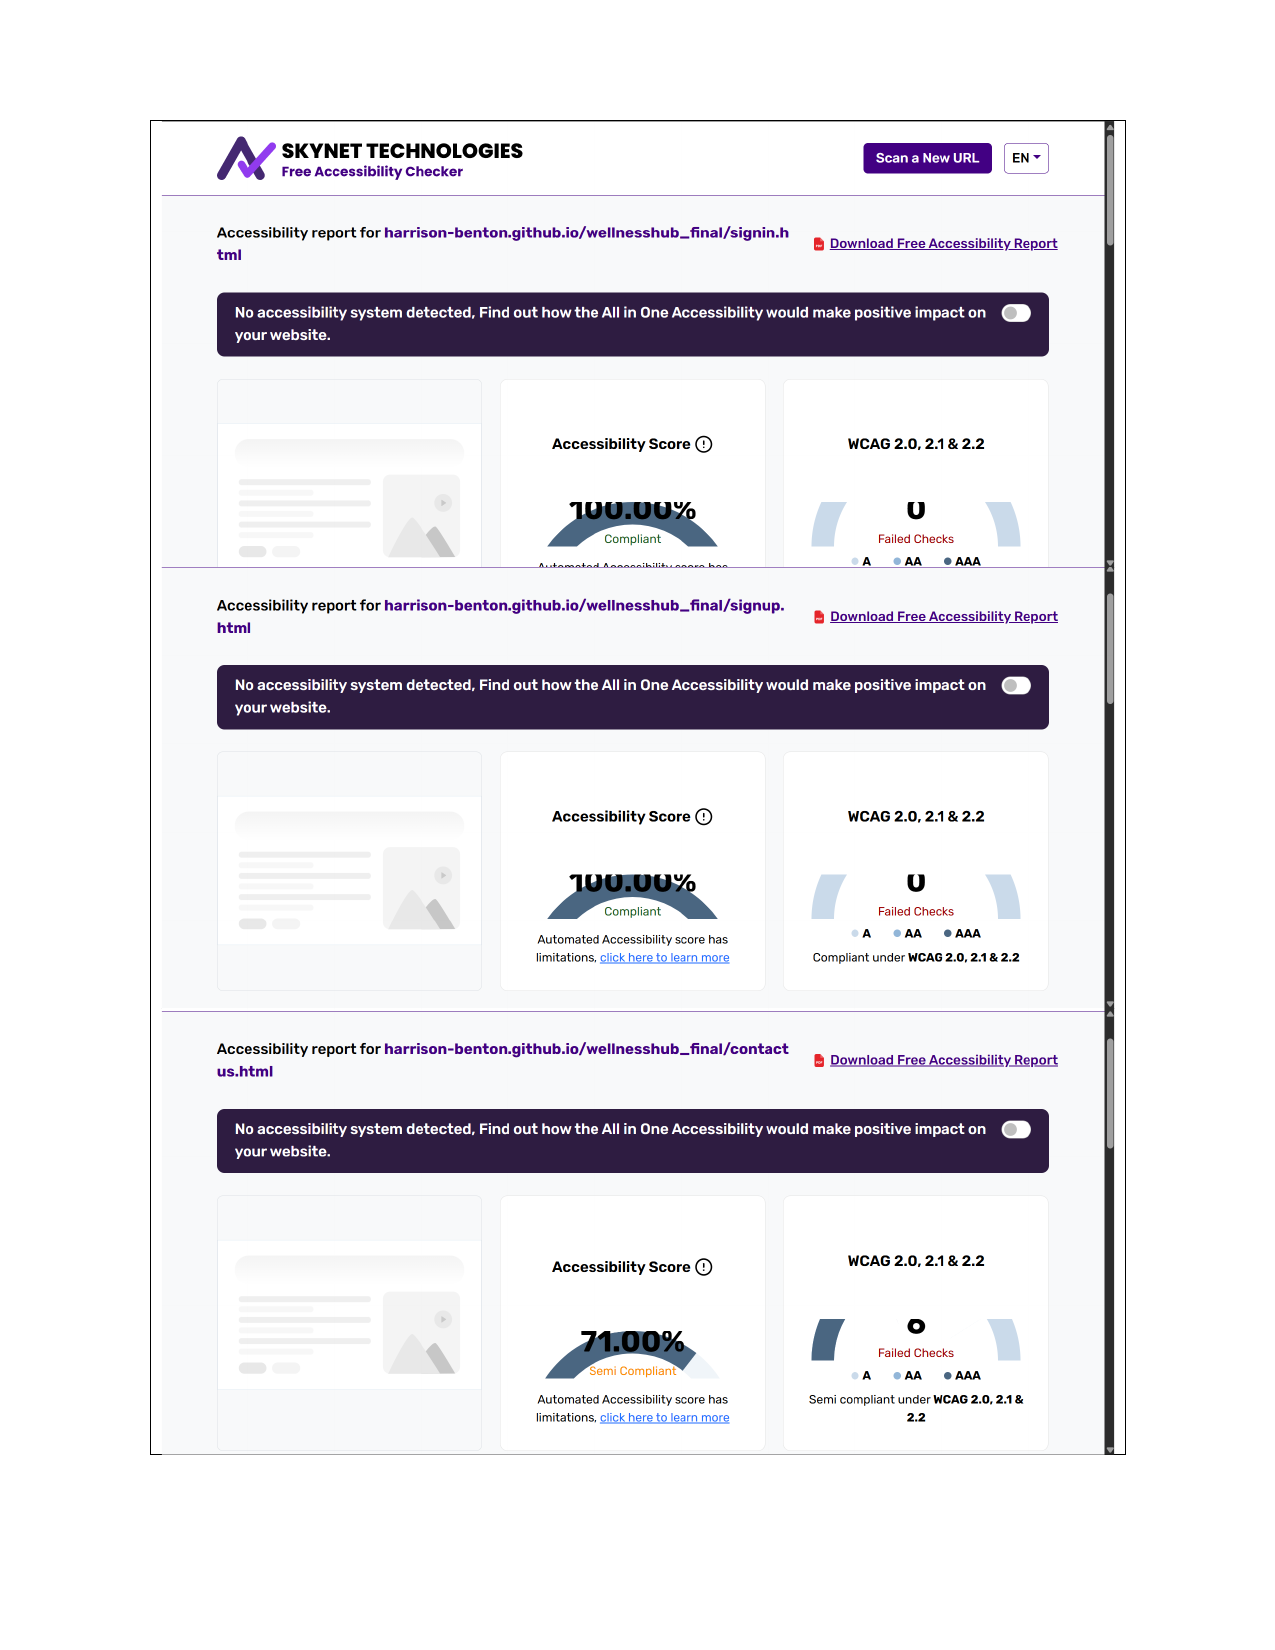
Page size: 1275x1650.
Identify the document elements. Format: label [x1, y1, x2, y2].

picture [161, 121, 1115, 1455]
table_cell [151, 121, 161, 1454]
table_cell [1115, 121, 1125, 1454]
